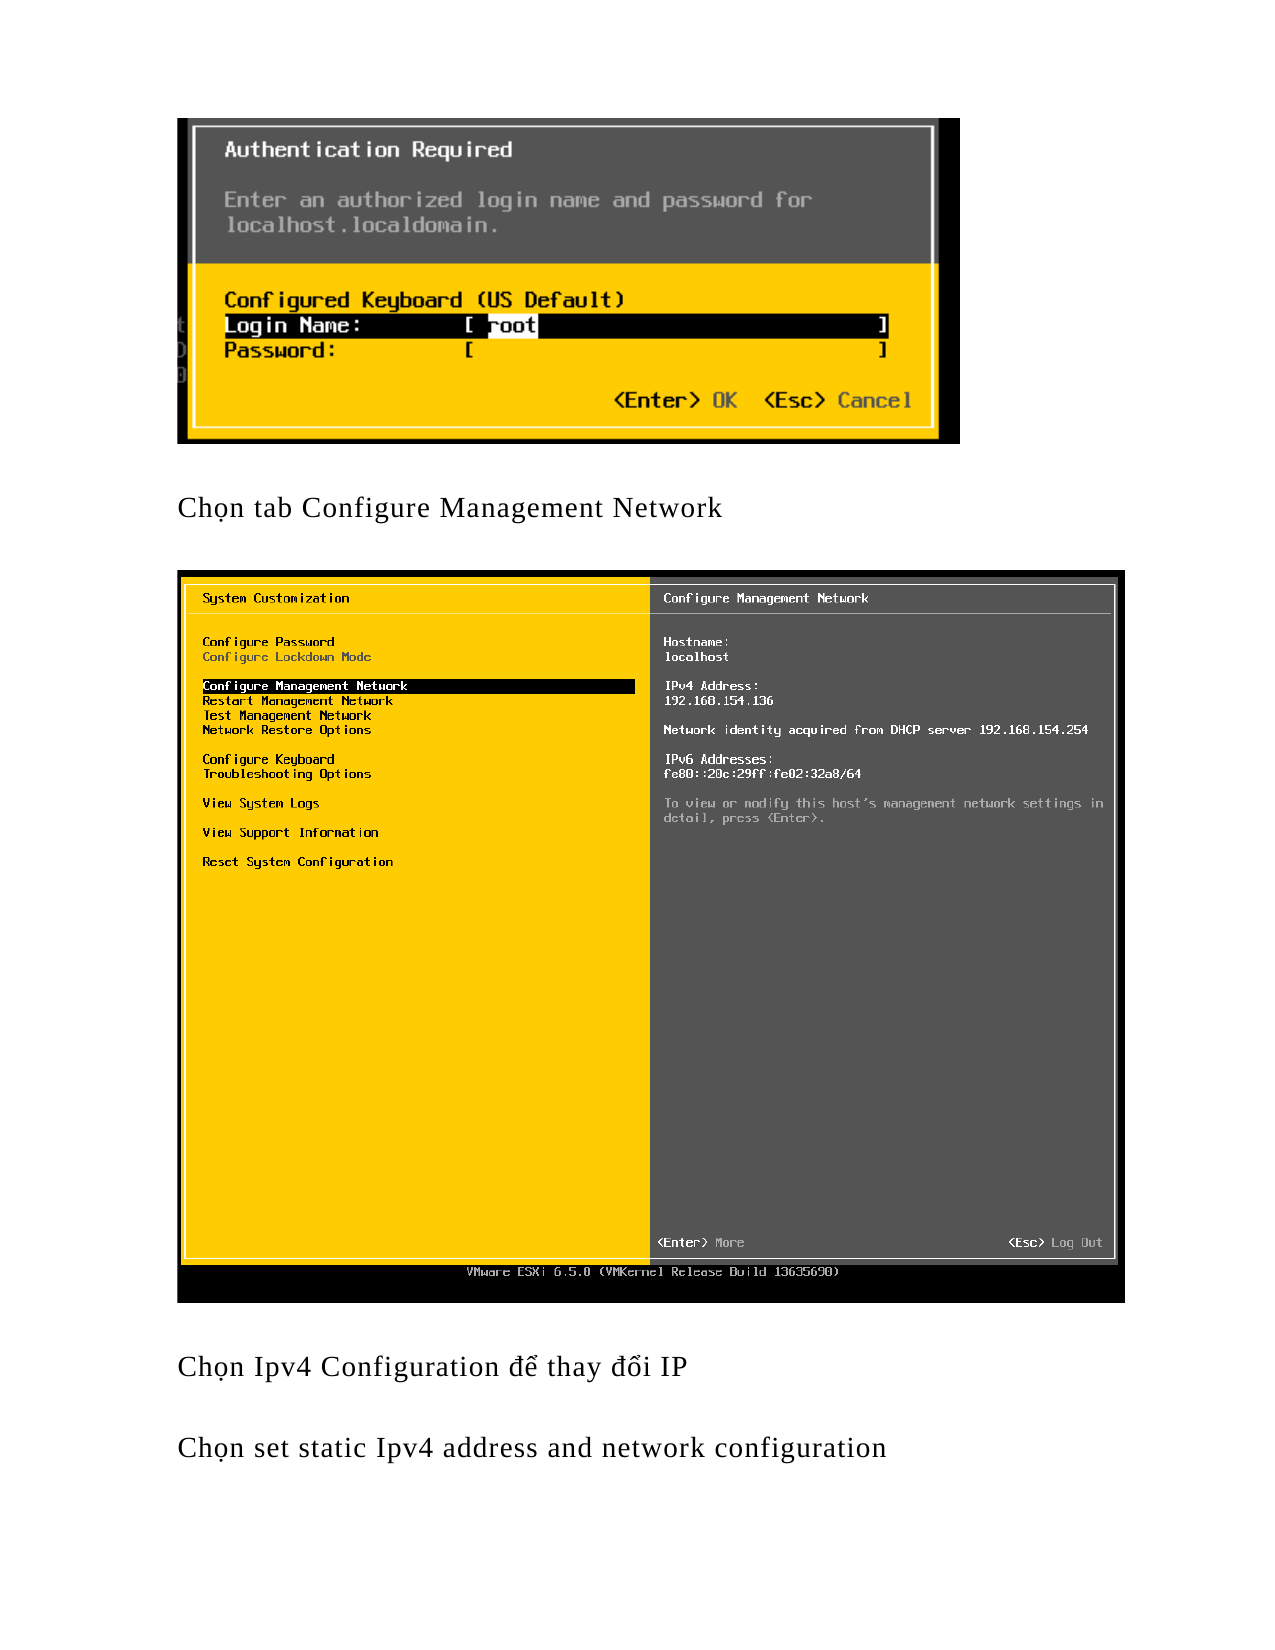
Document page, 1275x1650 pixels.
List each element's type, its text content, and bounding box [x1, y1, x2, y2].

text Chọn set static Ipv4 address and network configuration [177, 1430, 1125, 1463]
text Chọn Ipv4 Configuration để thay đổi IP [177, 1349, 1125, 1383]
picture [177, 570, 1125, 1303]
text Chọn tab Configure Management Network [177, 490, 1125, 523]
picture [177, 118, 960, 444]
